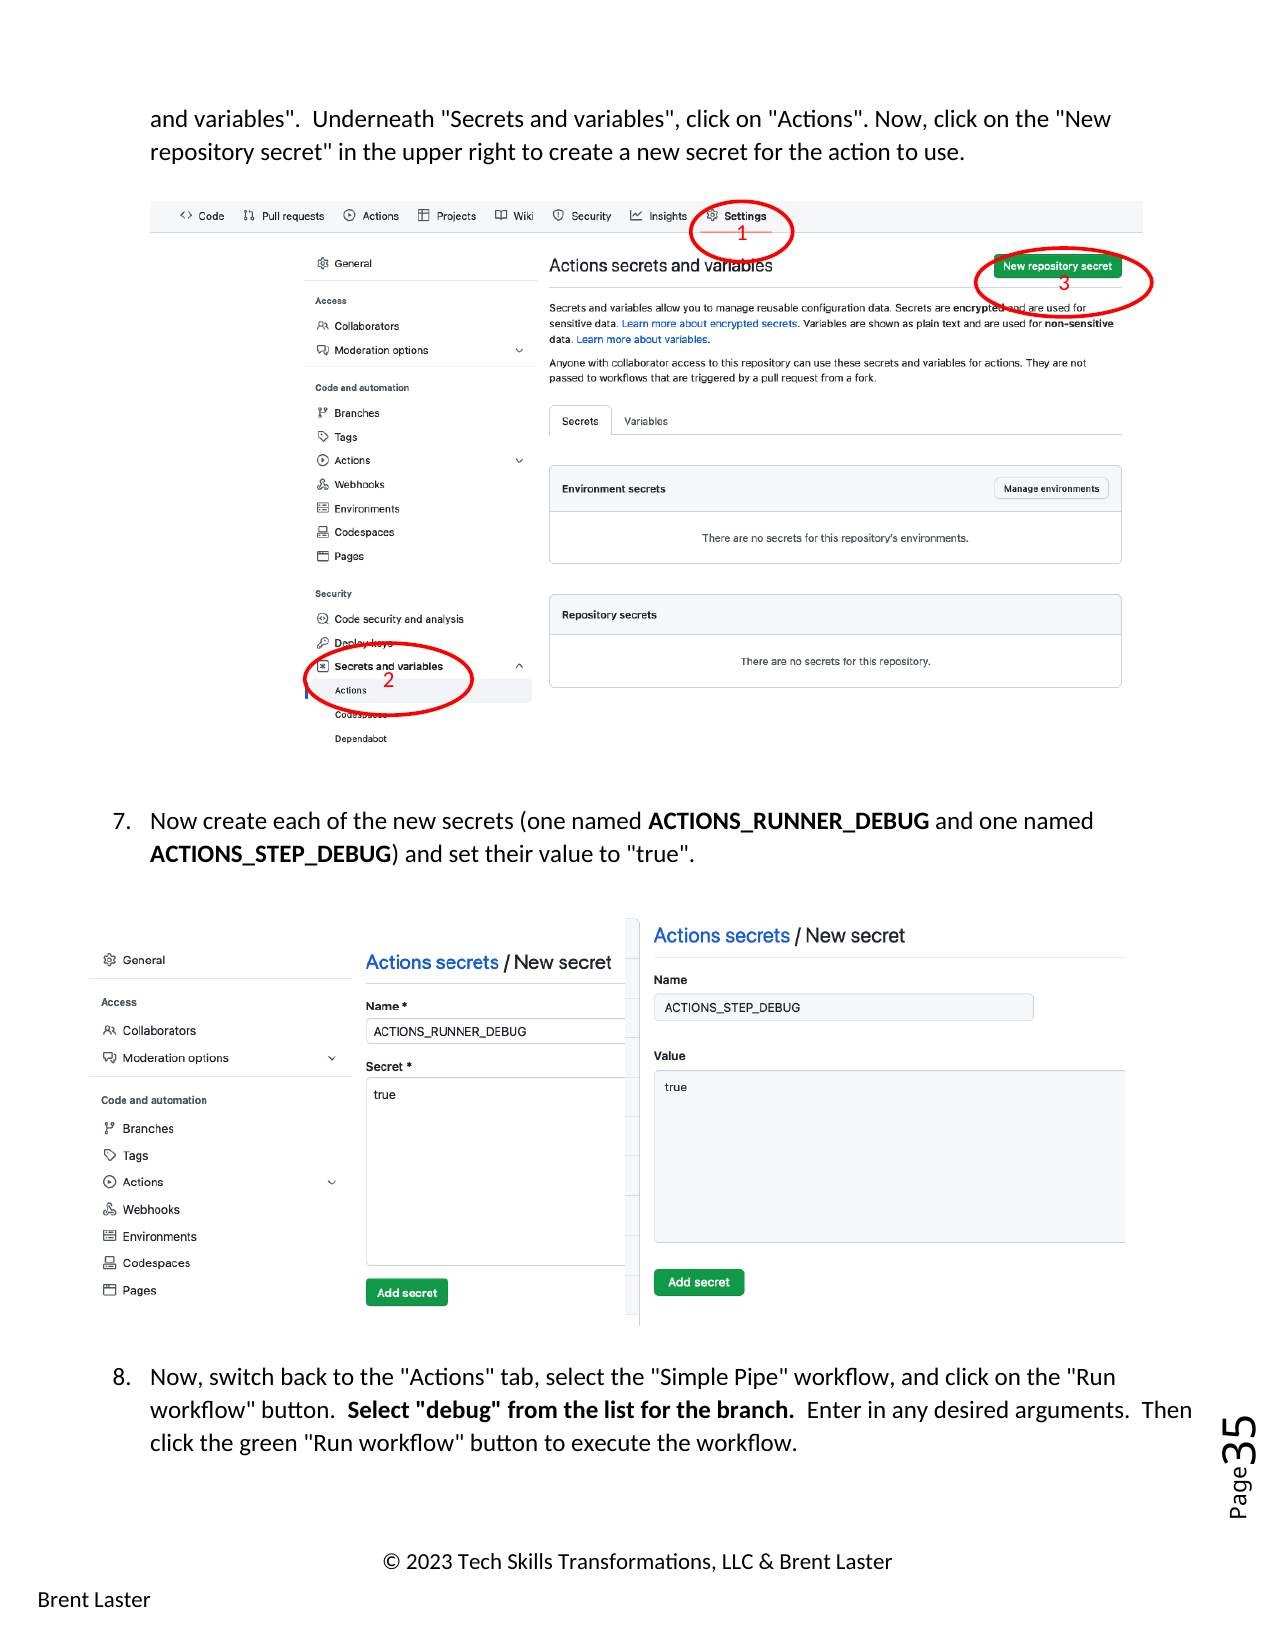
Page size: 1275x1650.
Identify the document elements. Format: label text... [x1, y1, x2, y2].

picture [150, 201, 1143, 754]
picture [978, 250, 1143, 315]
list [112, 103, 1200, 166]
picture [693, 204, 790, 259]
picture [75, 903, 1125, 1326]
list Now create each of the new secrets (one named ACTIONS_RUNNER_DEBUG and one named ACTIONS_STEP_DEBUG) and set their value to "true". [112, 805, 1200, 868]
list Now, switch back to the "Actions" tab, select the "Simple Pipe" workflow, and click on the "Run workflow" button. Select "debug" from the list for the branch. Enter in any desired arguments. Then click the green "Run workflow" button to execute the workflow. [112, 1361, 1200, 1457]
